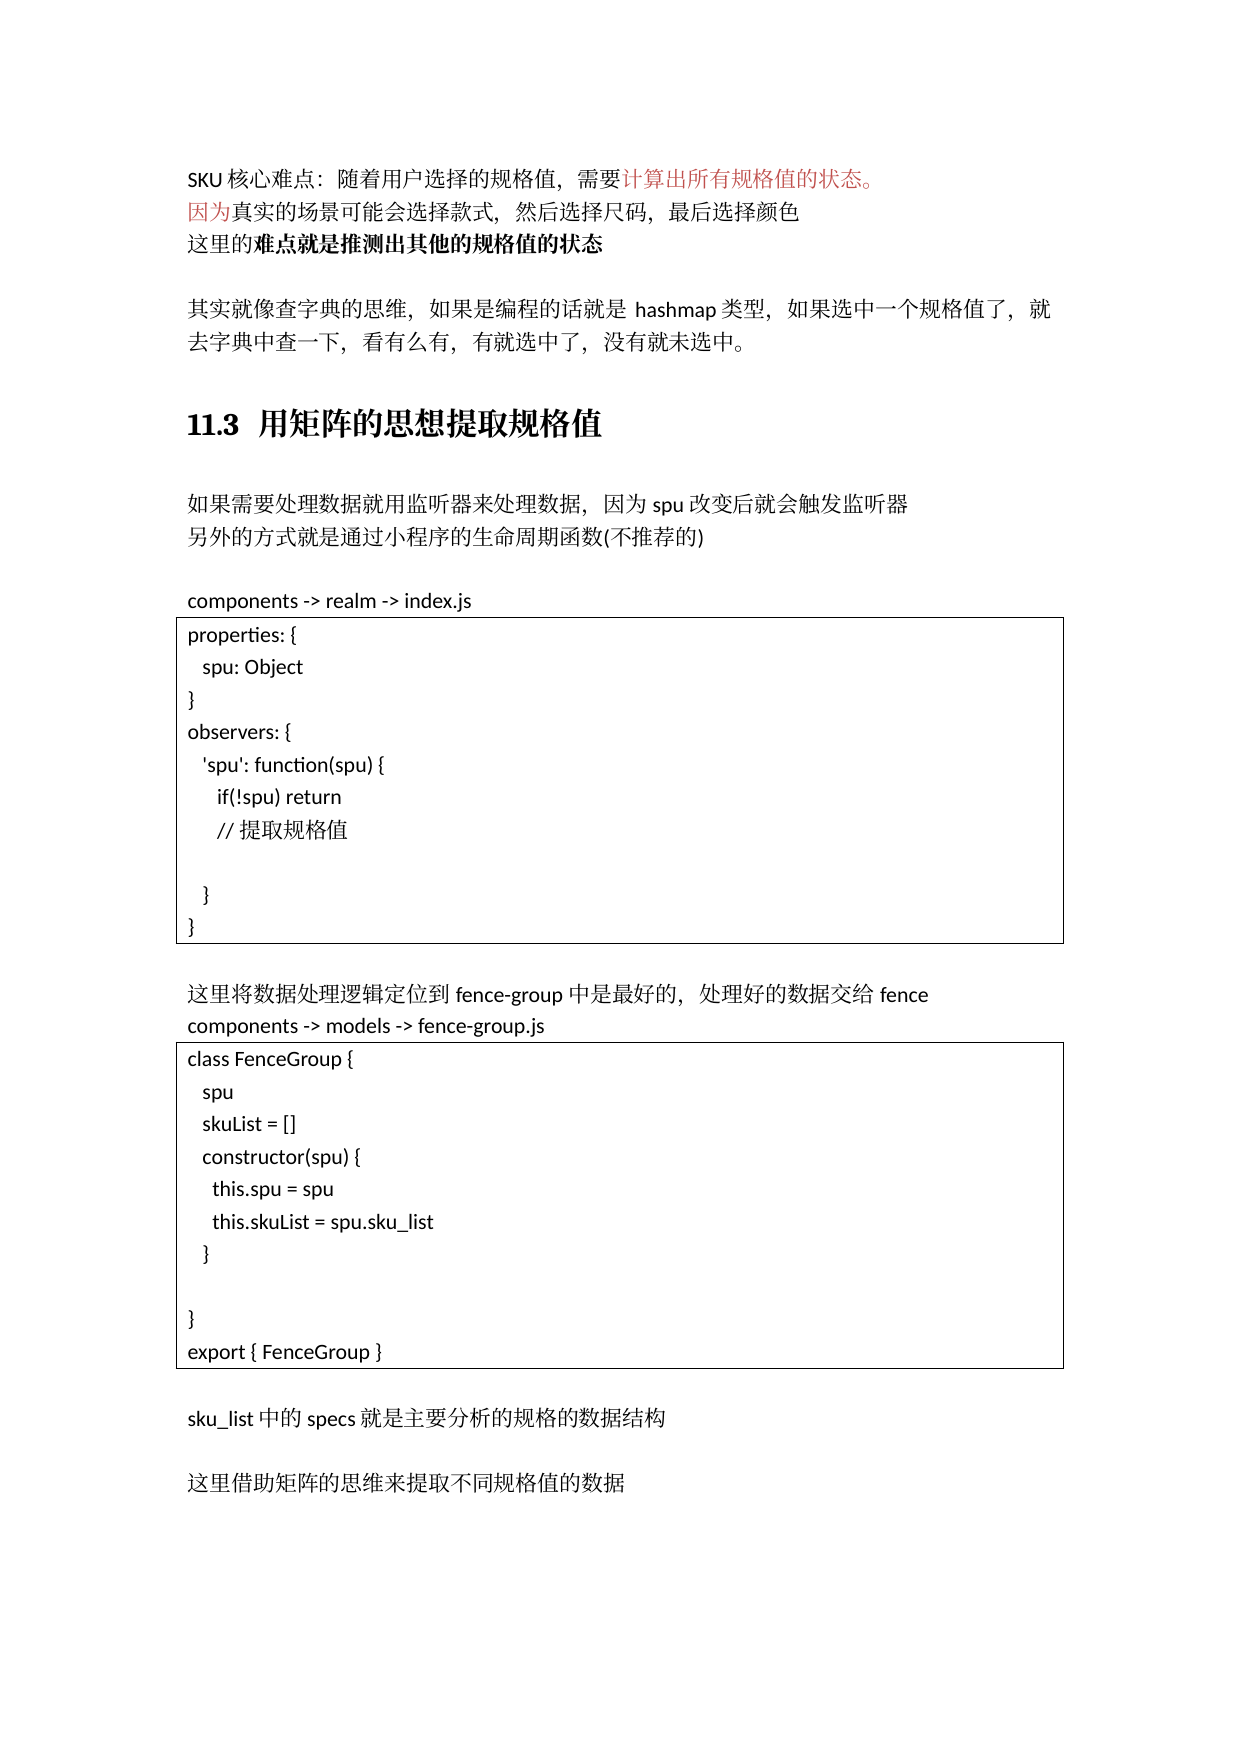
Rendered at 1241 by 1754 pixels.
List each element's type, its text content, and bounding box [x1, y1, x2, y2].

text 这里将数据处理逻辑定位到 fence-group 中是最好的，处理好的数据交给 fence [187, 977, 1053, 1009]
text components -> models -> fence-group.js [187, 1009, 1053, 1042]
subtitle 用矩阵的思想提取规格值 [187, 389, 1053, 454]
text 另外的方式就是通过小程序的生命周期函数(不推荐的) [187, 519, 1053, 552]
table_header properties: { spu: Object } observers: { 'spu': function(spu) { if(!spu) return // 提取规格值 } } [177, 618, 1063, 943]
text 这里借助矩阵的思维来提取不同规格值的数据 [187, 1466, 1053, 1499]
table_header class FenceGroup { spu skuList = [] constructor(spu) { this.spu = spu this.skuList = spu.sku_list } } export { FenceGroup } [177, 1043, 1063, 1368]
text 因为真实的场景可能会选择款式，然后选择尺码，最后选择颜色 [187, 194, 1053, 227]
text 其实就像查字典的思维，如果是编程的话就是 hashmap 类型，如果选中一个规格值了，就去字典中查一下，看有么有，有就选中了，没有就未选中。 [187, 292, 1053, 357]
text 如果需要处理数据就用监听器来处理数据，因为 spu 改变后就会触发监听器 [187, 487, 1053, 519]
text sku_list 中的specs就是主要分析的规格的数据结构 [187, 1401, 1053, 1434]
text components -> realm -> index.js [187, 584, 1053, 617]
text 这里的难点就是推测出其他的规格值的状态 [187, 227, 1053, 259]
text SKU 核心难点：随着用户选择的规格值，需要计算出所有规格值的状态。 [187, 162, 1053, 194]
